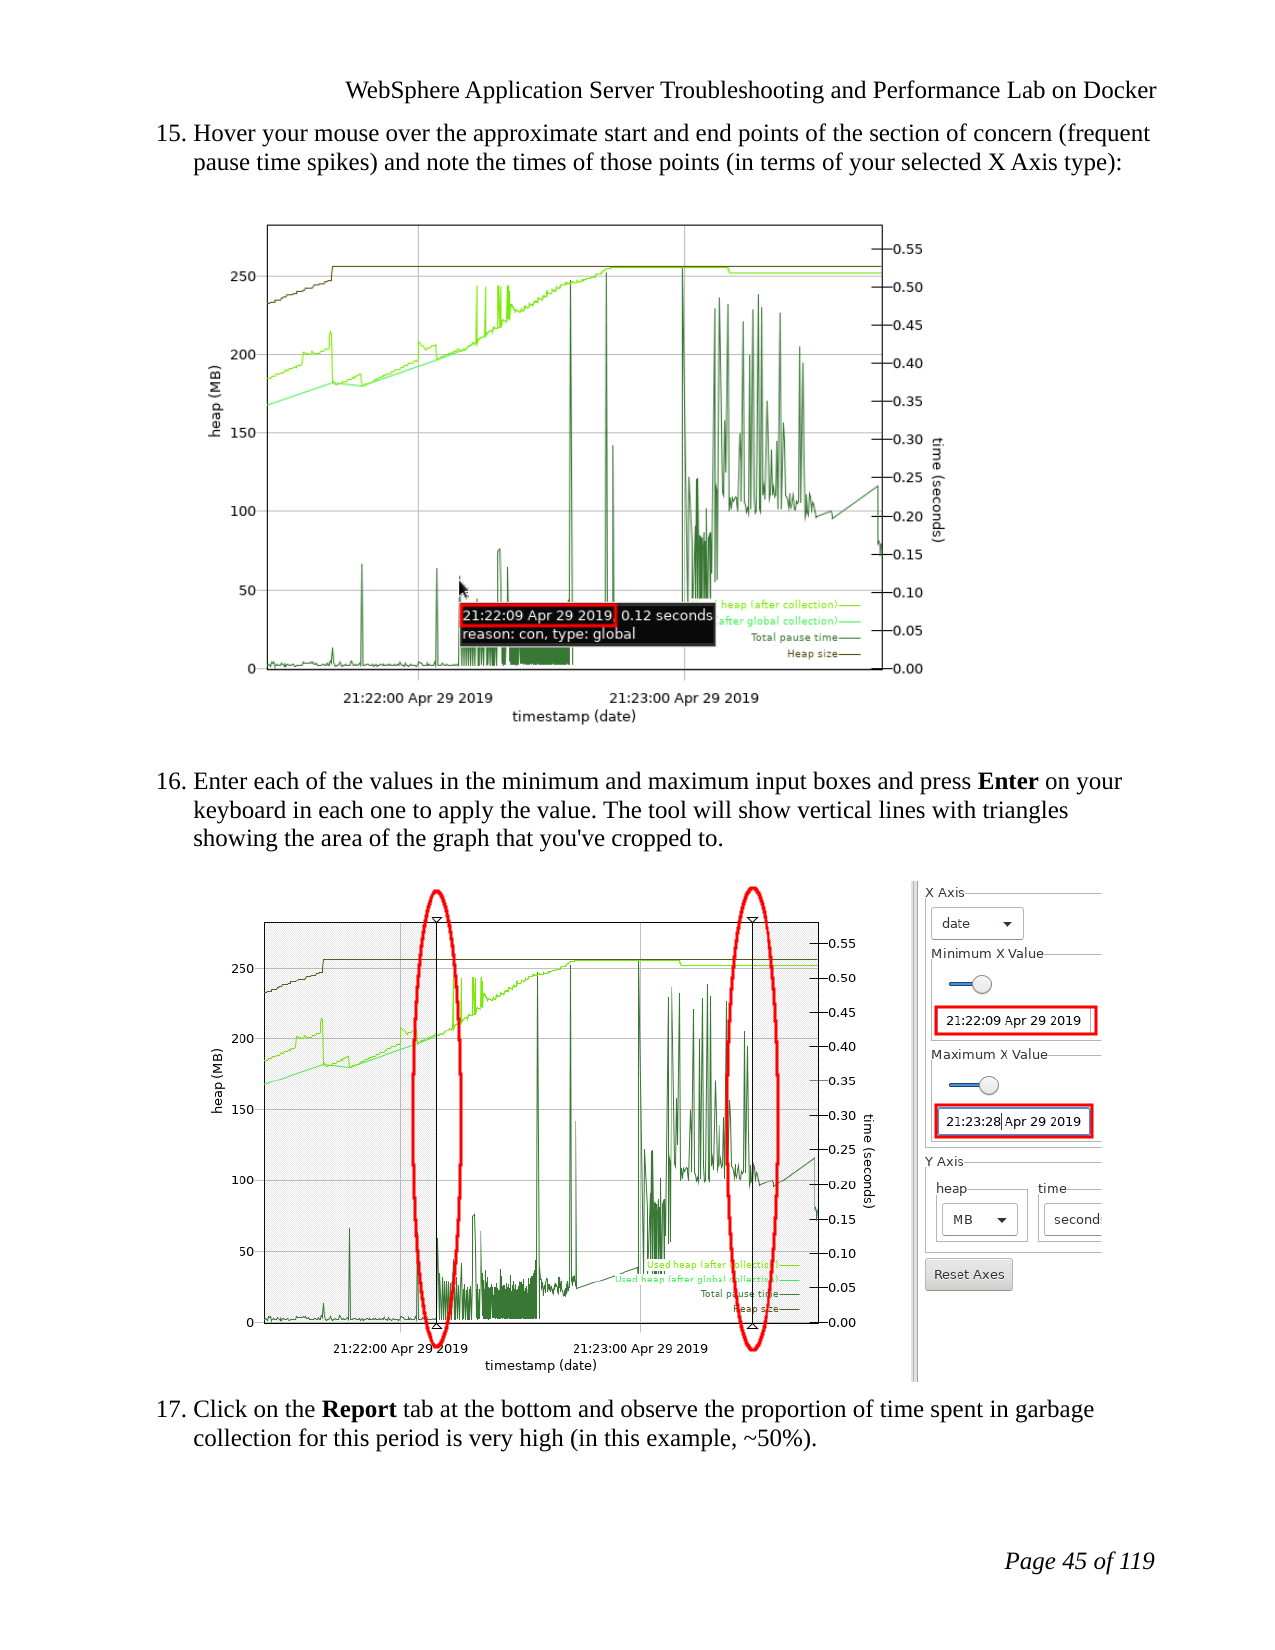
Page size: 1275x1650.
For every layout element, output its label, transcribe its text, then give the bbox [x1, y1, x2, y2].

picture [193, 881, 1102, 1382]
picture [193, 204, 960, 754]
